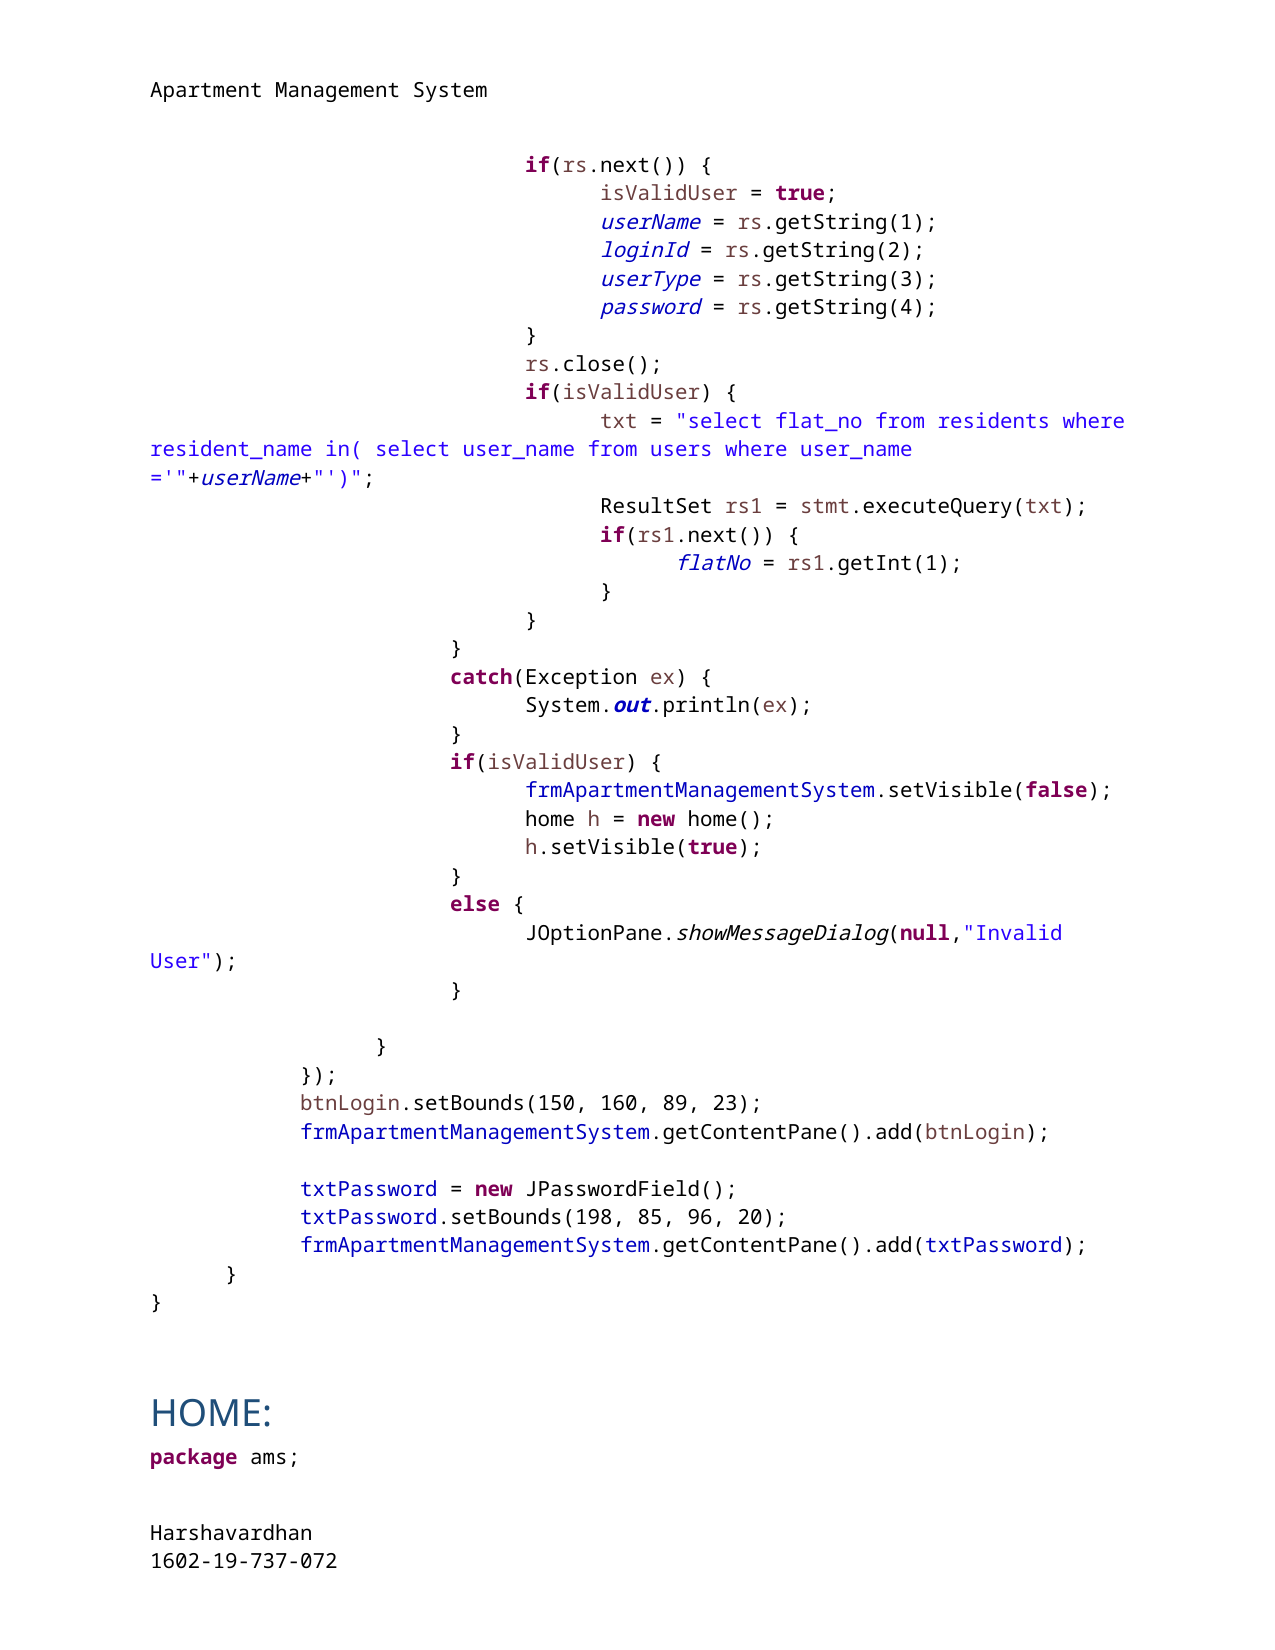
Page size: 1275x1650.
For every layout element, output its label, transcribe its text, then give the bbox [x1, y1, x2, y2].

text }); [150, 1060, 1125, 1088]
text frmApartmentManagementSystem.setVisible(false); [150, 776, 1125, 804]
text if(rs1.next()) { [150, 520, 1125, 548]
text } [150, 1032, 1125, 1060]
text if(rs.next()) { [150, 150, 1125, 178]
text else { [150, 889, 1125, 918]
text frmApartmentManagementSystem.getContentPane().add(txtPassword); [150, 1231, 1125, 1259]
text isValidUser = true; [150, 178, 1125, 207]
text h.setVisible(true); [150, 832, 1125, 861]
text txt = "select flat_no from residents where resident_name in( select user_name from users where user_name ='"+userName+"')"; [150, 406, 1125, 491]
text flatNo = rs1.getInt(1); [150, 548, 1125, 577]
text ResultSet rs1 = stmt.executeQuery(txt); [150, 491, 1125, 520]
text } [150, 861, 1125, 889]
text home h = new home(); [150, 804, 1125, 832]
text } [150, 1259, 1125, 1287]
text txtPassword.setBounds(198, 85, 96, 20); [150, 1202, 1125, 1231]
text } [150, 975, 1125, 1003]
text } [150, 577, 1125, 605]
text txtPassword = new JPasswordField(); [150, 1174, 1125, 1202]
text frmApartmentManagementSystem.getContentPane().add(btnLogin); [150, 1117, 1125, 1145]
text if(isValidUser) { [150, 377, 1125, 406]
text btnLogin.setBounds(150, 160, 89, 23); [150, 1088, 1125, 1117]
text } [150, 605, 1125, 633]
text userType = rs.getString(3); [150, 264, 1125, 292]
text password = rs.getString(4); [150, 292, 1125, 321]
text rs.close(); [150, 349, 1125, 377]
text JOptionPane.showMessageDialog(null,"Invalid User"); [150, 918, 1125, 975]
text userName = rs.getString(1); [150, 207, 1125, 235]
text package ams; [150, 1442, 1125, 1470]
text loginId = rs.getString(2); [150, 235, 1125, 264]
text } [150, 719, 1125, 747]
text catch(Exception ex) { [150, 662, 1125, 690]
text } [150, 1287, 1125, 1316]
text if(isValidUser) { [150, 747, 1125, 776]
subtitle HOME: [150, 1387, 1125, 1438]
text } [150, 633, 1125, 662]
text System.out.println(ex); [150, 690, 1125, 719]
text } [150, 321, 1125, 349]
